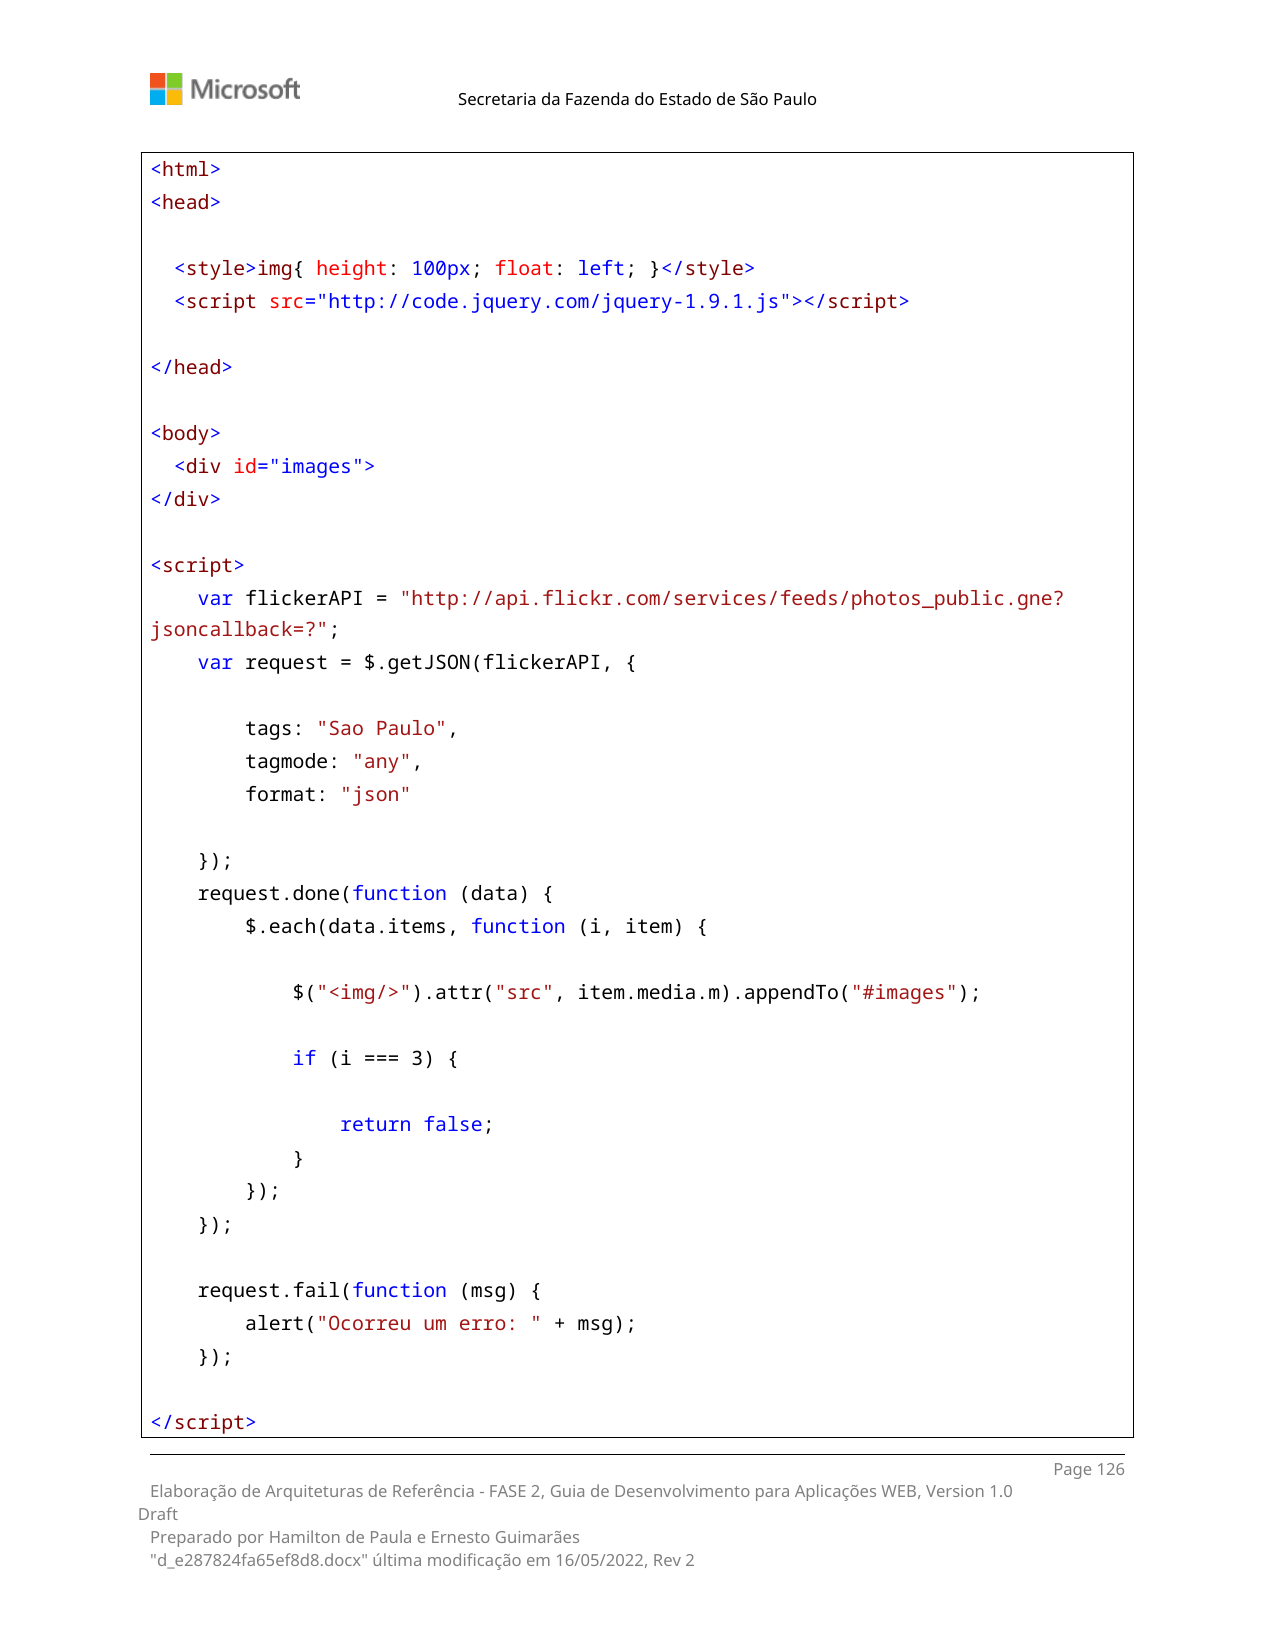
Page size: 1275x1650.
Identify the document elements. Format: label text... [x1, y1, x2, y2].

text tags: "Sao Paulo", [142, 711, 1133, 741]
text format: "json" [142, 777, 1133, 807]
text <body> [142, 416, 1133, 446]
text }); [142, 1207, 1133, 1237]
text <script> [142, 548, 1133, 578]
text alert("Ocorreu um erro: " + msg); [142, 1306, 1133, 1336]
text <html> [142, 153, 1133, 182]
picture [150, 73, 300, 106]
text tagmode: "any", [142, 744, 1133, 774]
text $("<img/>").attr("src", item.media.m).appendTo("#images"); [142, 976, 1133, 1006]
text <div id="images"> [142, 449, 1133, 479]
text <script src="http://code.jquery.com/jquery-1.9.1.js"></script> [142, 284, 1133, 314]
text var flickerAPI = "http://api.flickr.com/services/feeds/photos_public.gne?jsoncallback=?"; [142, 581, 1133, 642]
text var request = $.getJSON(flickerAPI, { [142, 645, 1133, 675]
text }); [142, 843, 1133, 873]
text request.done(function (data) { [142, 876, 1133, 907]
text if (i === 3) { [142, 1042, 1133, 1072]
text }); [142, 1174, 1133, 1204]
text }); [142, 1339, 1133, 1369]
text } [142, 1141, 1133, 1171]
text $.each(data.items, function (i, item) { [142, 909, 1133, 939]
text </head> [142, 350, 1133, 380]
text <style>img{ height: 100px; float: left; }</style> [142, 251, 1133, 281]
text <head> [142, 185, 1133, 215]
text return false; [142, 1108, 1133, 1138]
text request.fail(function (msg) { [142, 1273, 1133, 1303]
text </script> [142, 1405, 1133, 1437]
text </div> [142, 482, 1133, 512]
